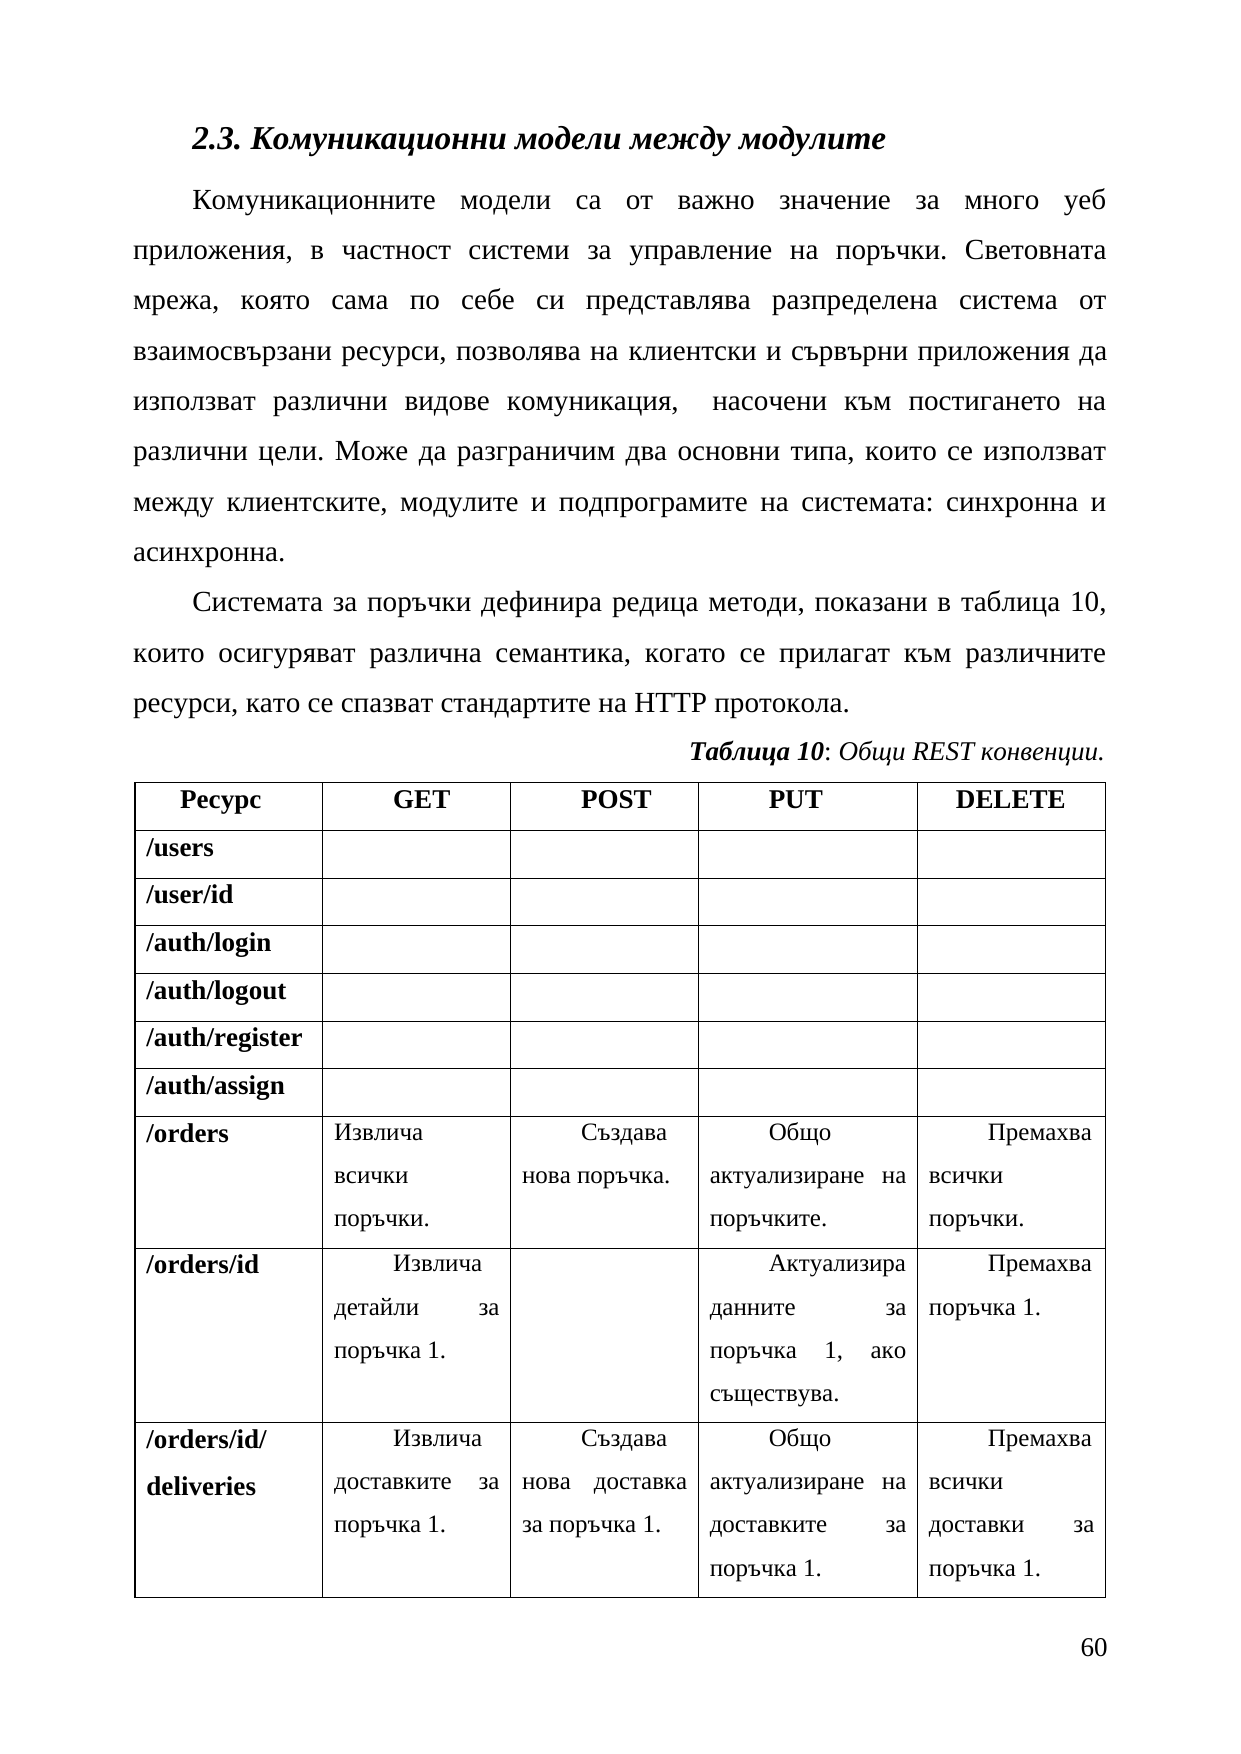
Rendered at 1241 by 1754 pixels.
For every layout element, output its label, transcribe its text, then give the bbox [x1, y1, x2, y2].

subtitle 2.3. Kомуникационни модели между модулите [133, 118, 1107, 156]
table_cell [511, 1069, 698, 1116]
table_cell [323, 1022, 510, 1068]
table_cell [699, 1022, 917, 1068]
table_cell [918, 926, 1105, 973]
table_header PUT [699, 783, 917, 830]
table_cell /orders [136, 1117, 322, 1247]
table_cell /auth/register [136, 1022, 322, 1068]
table_cell [918, 1069, 1105, 1116]
table_cell Общо актуализиране на доставките за поръчка 1. [699, 1423, 917, 1597]
table_cell /user/id [136, 879, 322, 925]
table_cell [511, 926, 698, 973]
table_cell /auth/login [136, 926, 322, 973]
table_cell [699, 974, 917, 1021]
table_cell Извлича детайли за поръчка 1. [323, 1249, 510, 1422]
table_header POST [511, 783, 698, 830]
table_cell [699, 879, 917, 925]
table_cell [699, 926, 917, 973]
table_cell Премахва всички доставки за поръчка 1. [918, 1423, 1105, 1597]
table_cell /orders/id [136, 1249, 322, 1422]
table_cell [323, 926, 510, 973]
table_header Ресурс [136, 783, 322, 830]
table_cell Премахва поръчка 1. [918, 1249, 1105, 1422]
table_cell [918, 831, 1105, 877]
table_cell [918, 879, 1105, 925]
table_cell /auth/logout [136, 974, 322, 1021]
table_cell [699, 831, 917, 877]
table_cell [511, 831, 698, 877]
table_cell Създава нова доставка за поръчка 1. [511, 1423, 698, 1597]
table_cell [511, 879, 698, 925]
table_cell Премахва всички поръчки. [918, 1117, 1105, 1247]
table_cell [511, 1249, 698, 1422]
table_cell Извлича всички поръчки. [323, 1117, 510, 1247]
table_cell [918, 1022, 1105, 1068]
table_cell Създава нова поръчка. [511, 1117, 698, 1247]
text Комуникационните модели са от важно значение за много уеб приложения, в частност системи за управление на поръчки. Световната мрежа, която сама по себе си представлява разпределена система от взаимосвързани ресурси, позволява на клиентски и сървърни приложения да използват различни видове комуникация, насочени към постигането на различни цели. Може да разграничим два основни типа, които се използват между клиентските, модулите и подпрограмите на системата: синхронна и асинхронна. [133, 182, 1107, 568]
table_cell /auth/assign [136, 1069, 322, 1116]
table_cell [699, 1069, 917, 1116]
table_cell [918, 974, 1105, 1021]
table_cell Извлича доставките за поръчка 1. [323, 1423, 510, 1597]
table_cell Актуализира данните за поръчка 1, ако съществува. [699, 1249, 917, 1422]
text Таблица 10: Общи REST конвенции. [133, 735, 1107, 766]
table_header GET [323, 783, 510, 830]
table_cell /users [136, 831, 322, 877]
table_cell Общо актуализиране на поръчките. [699, 1117, 917, 1247]
table_cell [323, 974, 510, 1021]
table_cell [511, 974, 698, 1021]
table_header DELETE [918, 783, 1105, 830]
table_cell [323, 831, 510, 877]
table_cell [323, 1069, 510, 1116]
table_cell [323, 879, 510, 925]
text Системата за поръчки дефинира редица методи, показани в таблица 10, които осигуряват различна семантика, когато се прилагат към различните ресурси, като се спазват стандартите на HTTP протокола. [133, 584, 1107, 718]
table_cell /orders/id/ deliveries [136, 1423, 322, 1597]
table_cell [511, 1022, 698, 1068]
